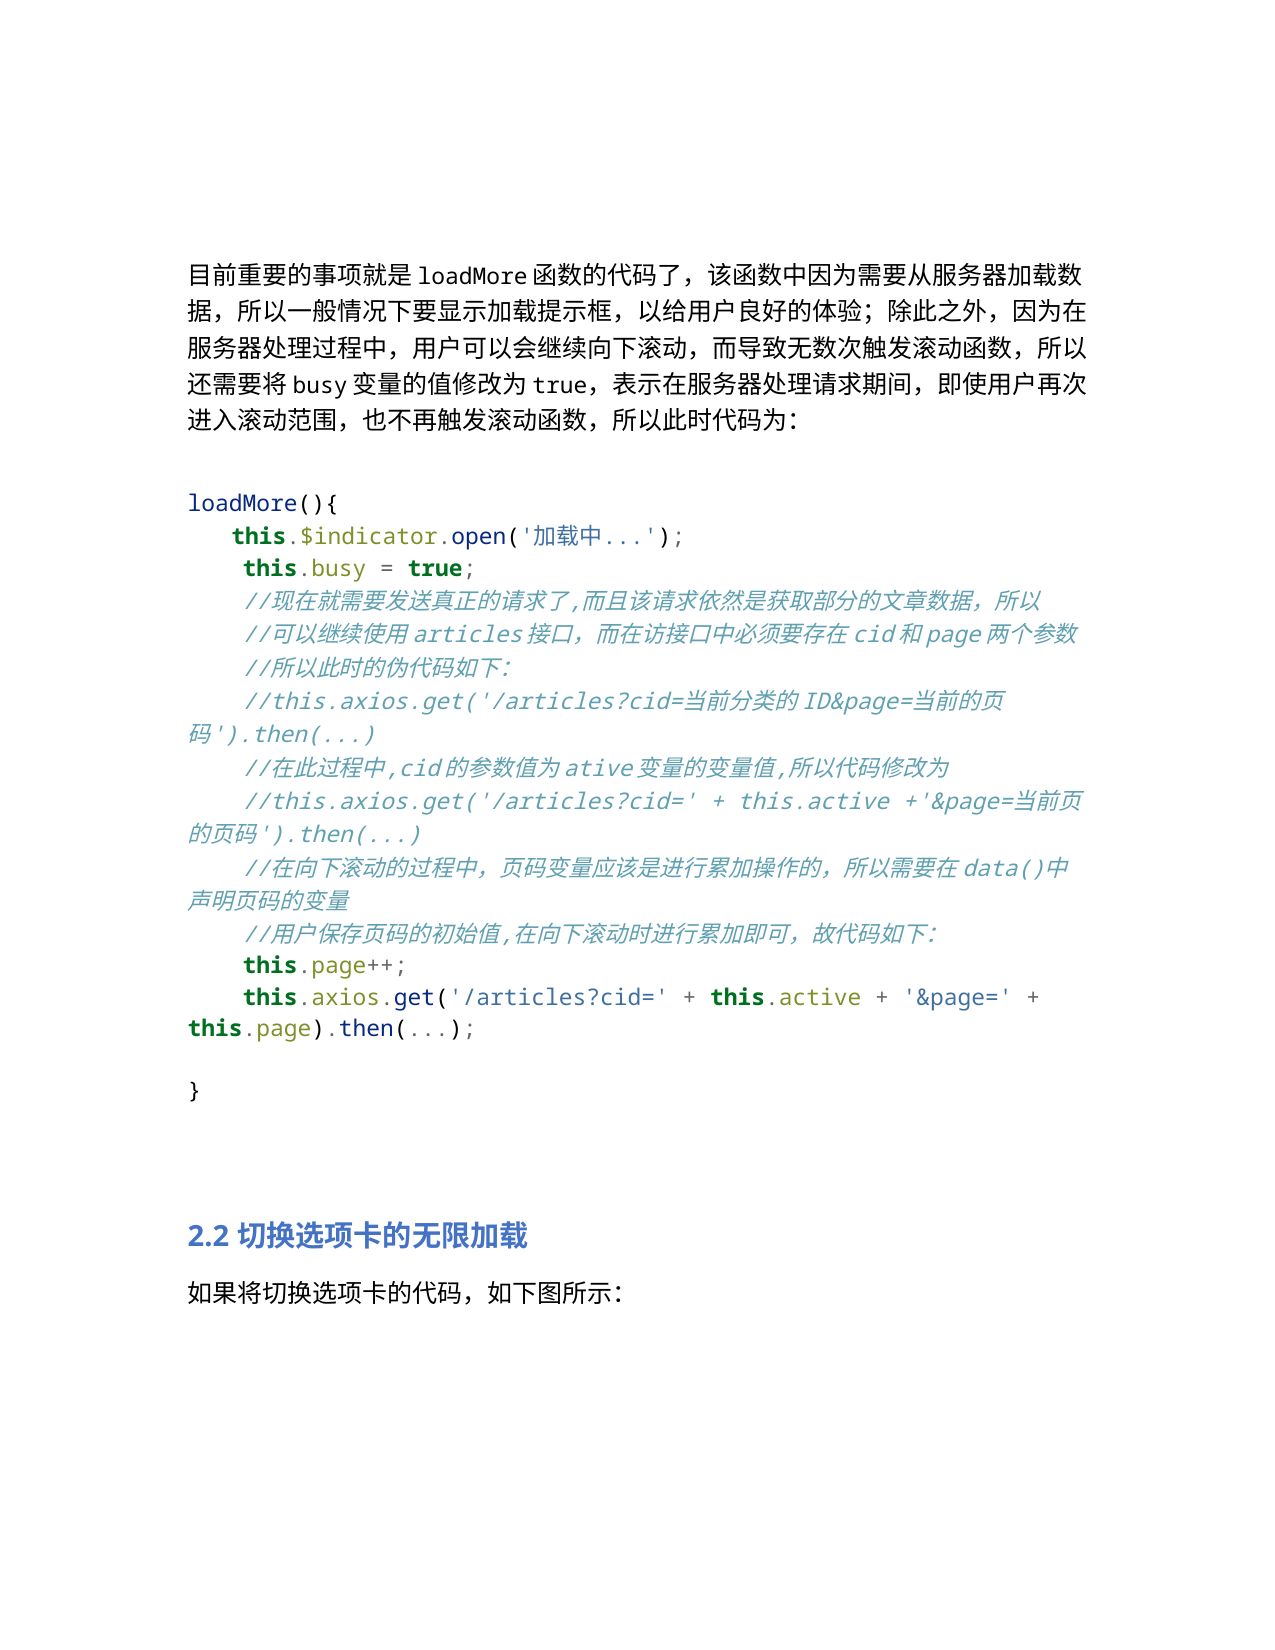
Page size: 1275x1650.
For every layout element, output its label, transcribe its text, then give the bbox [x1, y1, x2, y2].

subtitle 2.2 切换选项卡的无限加载 [187, 1212, 1087, 1255]
text loadMore(){ this.$indicator.open('加载中...'); this.busy = true; //现在就需要发送真正的请求了,而且该请求依然是获取部分的文章数据，所以 //可以继续使用articles接口，而在访接口中必须要存在cid和page两个参数 //所以此时的伪代码如下： //this.axios.get('/articles?cid=当前分类的ID&page=当前的页码').then(...) //在此过程中,cid的参数值为ative变量的变量值,所以代码修改为 //this.axios.get('/articles?cid=' + this.active +'&page=当前页的页码').then(...) //在向下滚动的过程中，页码变量应该是进行累加操作的，所以需要在data()中声明页码的变量 //用户保存页码的初始值,在向下滚动时进行累加即可，故代码如下： this.page++; this.axios.get('/articles?cid=' + this.active + '&page=' + this.page).then(...); } [187, 456, 1087, 1137]
text 如果将切换选项卡的代码，如下图所示： [187, 1274, 1087, 1310]
text 目前重要的事项就是loadMore函数的代码了，该函数中因为需要从服务器加载数据，所以一般情况下要显示加载提示框，以给用户良好的体验；除此之外，因为在服务器处理过程中，用户可以会继续向下滚动，而导致无数次触发滚动函数，所以还需要将busy变量的值修改为true，表示在服务器处理请求期间，即使用户再次进入滚动范围，也不再触发滚动函数，所以此时代码为： [187, 256, 1087, 437]
